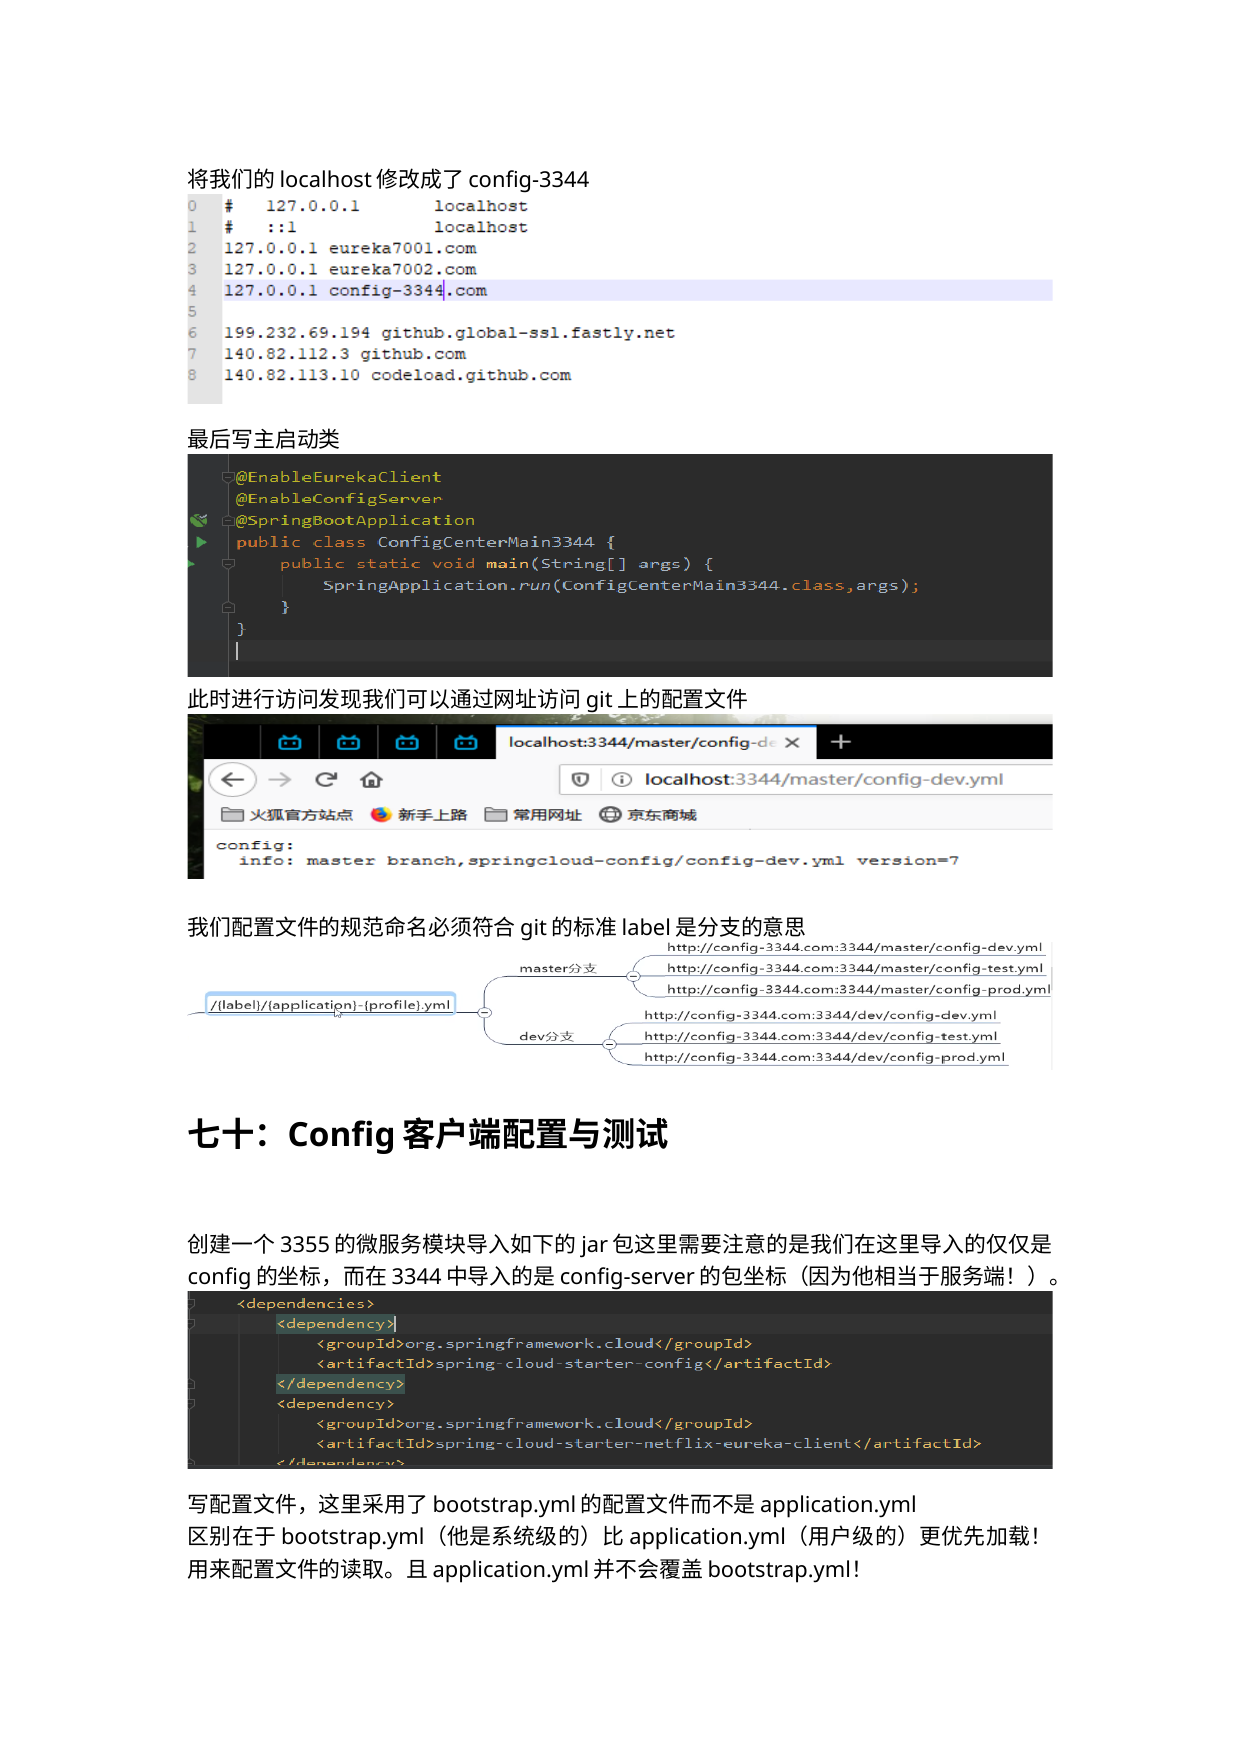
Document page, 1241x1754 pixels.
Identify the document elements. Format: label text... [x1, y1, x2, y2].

text 将我们的localhost修改成了config-3344 [187, 162, 1053, 194]
picture [187, 454, 1053, 677]
text 最后写主启动类 [187, 404, 1053, 454]
picture [187, 194, 1053, 404]
text 我们配置文件的规范命名必须符合git的标准label是分支的意思 [187, 909, 1053, 942]
text 创建一个3355的微服务模块导入如下的jar包这里需要注意的是我们在这里导入的仅仅是config的坐标，而在3344中导入的是config-server的包坐标（因为他相当于服务端！）。 [187, 1226, 1053, 1291]
text 区别在于bootstrap.yml（他是系统级的）比application.yml（用户级的）更优先加载！用来配置文件的读取。且application.yml并不会覆盖bootstrap.yml！ [187, 1519, 1053, 1584]
text 此时进行访问发现我们可以通过网址访问git上的配置文件 [187, 682, 1053, 714]
text 写配置文件，这里采用了bootstrap.yml的配置文件而不是application.yml [187, 1486, 1053, 1519]
picture [187, 1291, 1053, 1469]
picture [187, 942, 1053, 1070]
subtitle 七十：Config客户端配置与测试 [187, 1099, 1053, 1164]
picture [187, 714, 1053, 879]
